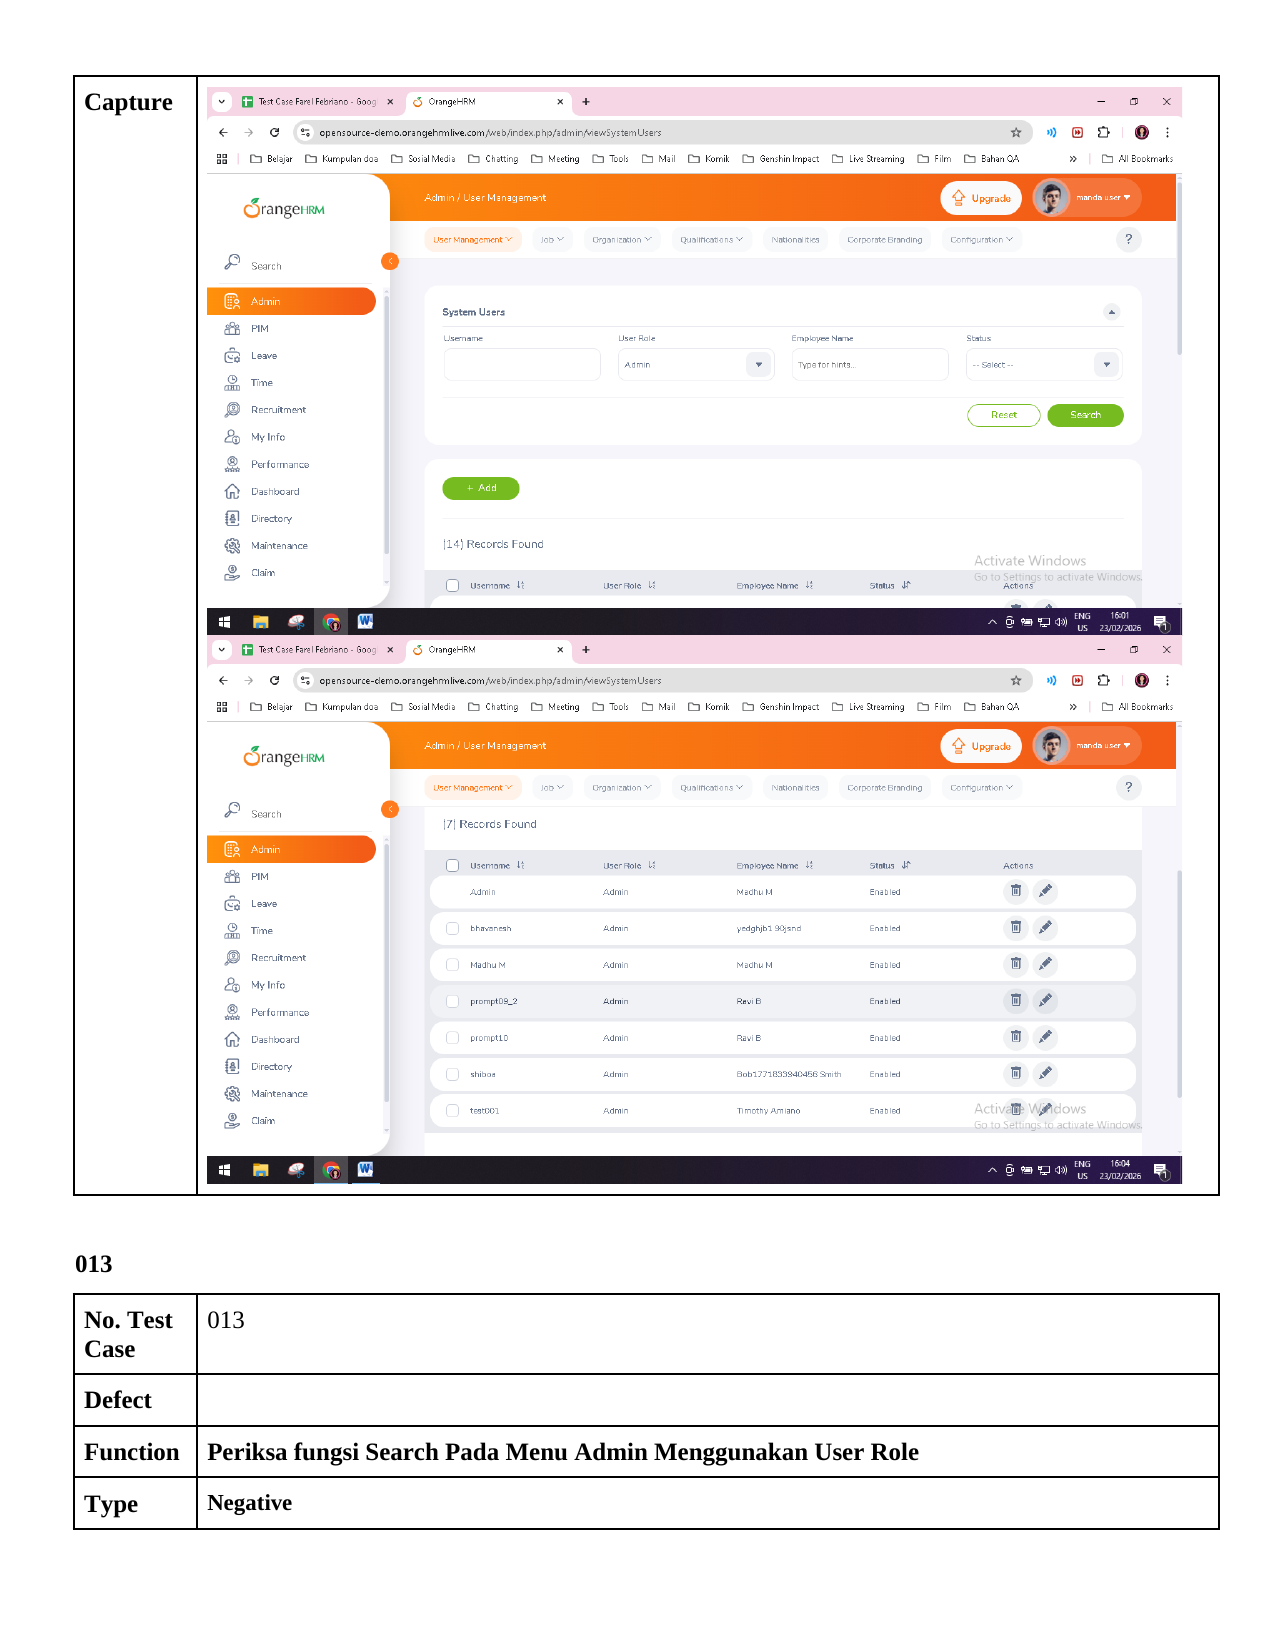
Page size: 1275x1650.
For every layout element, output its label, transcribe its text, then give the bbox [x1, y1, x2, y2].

table_cell [198, 1375, 1218, 1424]
table_header 013 [198, 1295, 1218, 1373]
table_cell [198, 77, 1218, 1194]
table_cell Type [75, 1478, 196, 1528]
table_cell Defect [75, 1375, 196, 1424]
table_cell Periksa fungsi Search Pada Menu Admin Menggunakan User Role [198, 1427, 1218, 1476]
table_cell Screen Capture [75, 77, 196, 1194]
picture [207, 87, 1183, 1184]
table_cell Negative [198, 1478, 1218, 1528]
table_cell Function [75, 1427, 196, 1476]
subtitle 013 [75, 1249, 1200, 1278]
table_header No. Test Case [75, 1295, 196, 1373]
